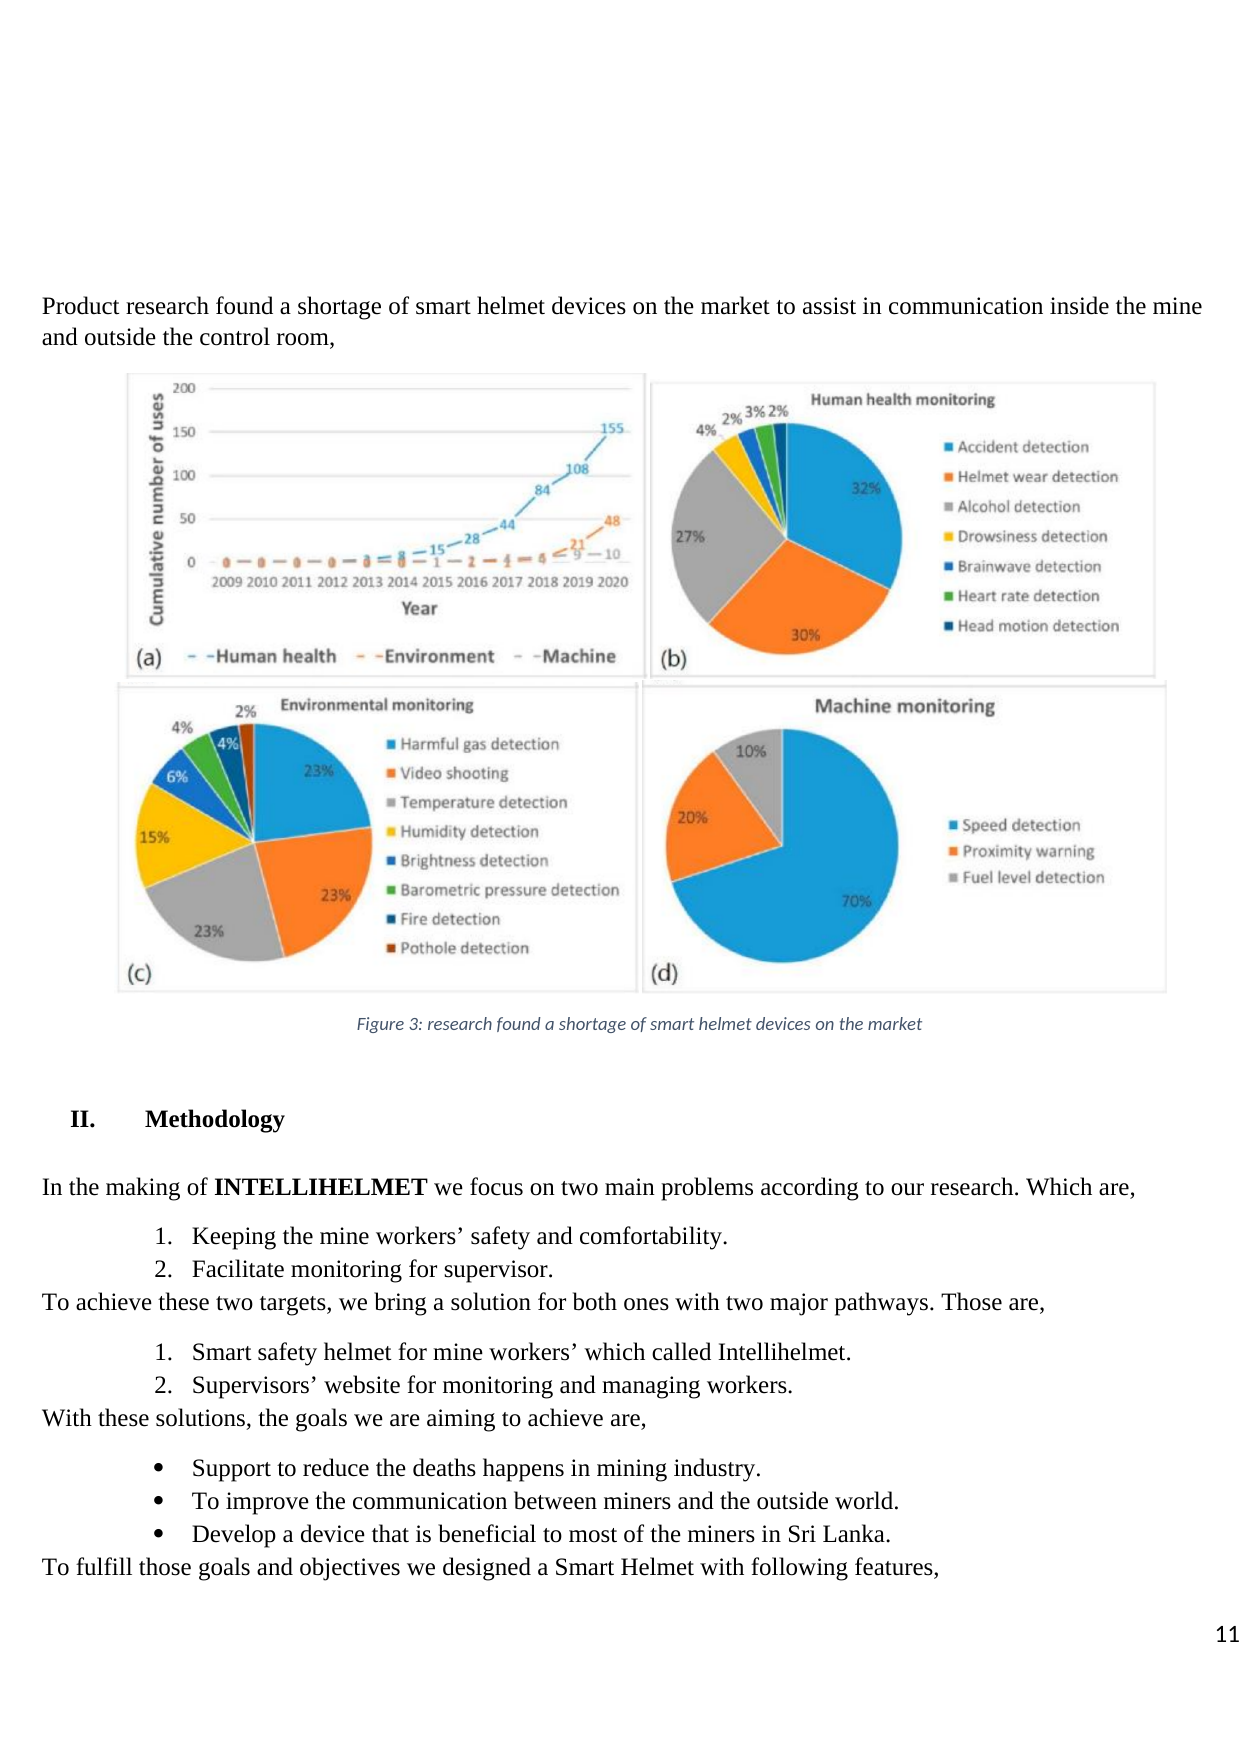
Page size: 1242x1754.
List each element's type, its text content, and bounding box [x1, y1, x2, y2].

list Smart safety helmet for mine workers’ which called Intellihelmet. [154, 1337, 1239, 1366]
list Supervisors’ website for monitoring and managing workers. [154, 1370, 1239, 1399]
text In the making of INTELLIHELMET we focus on two main problems according to our research. Which are, [42, 1172, 1239, 1200]
list Facilitate monitoring for supervisor. [154, 1254, 1239, 1283]
text To fulfill those goals and objectives we designed a Smart Helmet with following features, [42, 1552, 1239, 1581]
text To achieve these two targets, we bring a solution for both ones with two major pathways. Those are, [42, 1287, 1239, 1316]
list Keeping the mine workers’ safety and comfortability. [154, 1221, 1239, 1250]
text Product research found a shortage of smart helmet devices on the market to assist in communication inside the mine and outside the control room, [42, 291, 1239, 351]
picture [123, 369, 1158, 679]
list To improve the communication between miners and the outside world. [154, 1486, 1239, 1514]
subtitle Methodology [70, 1104, 1239, 1132]
list Support to reduce the deaths happens in mining industry. [154, 1453, 1239, 1482]
text With these solutions, the goals we are aiming to achieve are, [42, 1403, 1239, 1432]
picture [114, 680, 1168, 994]
text Figure 3: research found a shortage of smart helmet devices on the market [42, 1012, 1239, 1035]
list Develop a device that is beneficial to most of the miners in Sri Lanka. [154, 1519, 1239, 1548]
